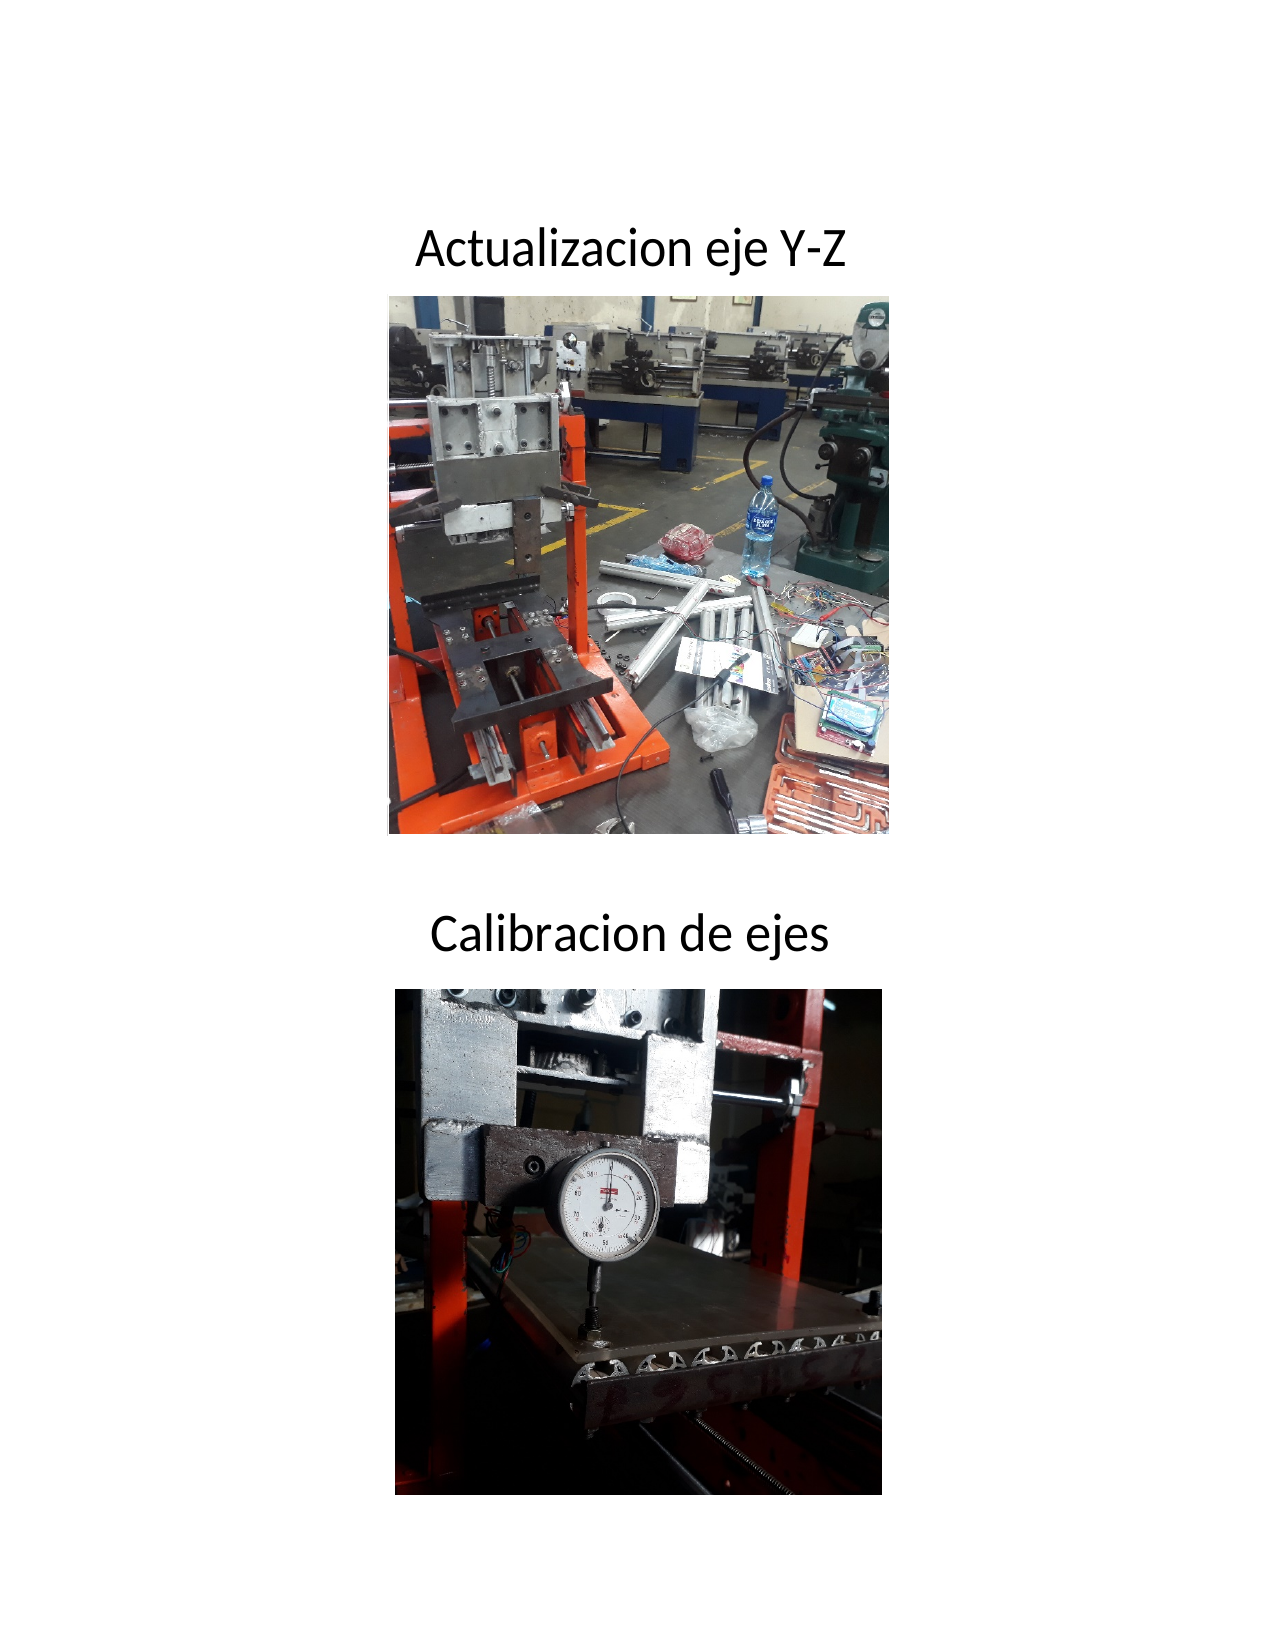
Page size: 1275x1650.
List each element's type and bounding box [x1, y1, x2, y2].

picture [395, 989, 882, 1495]
picture [389, 296, 889, 834]
